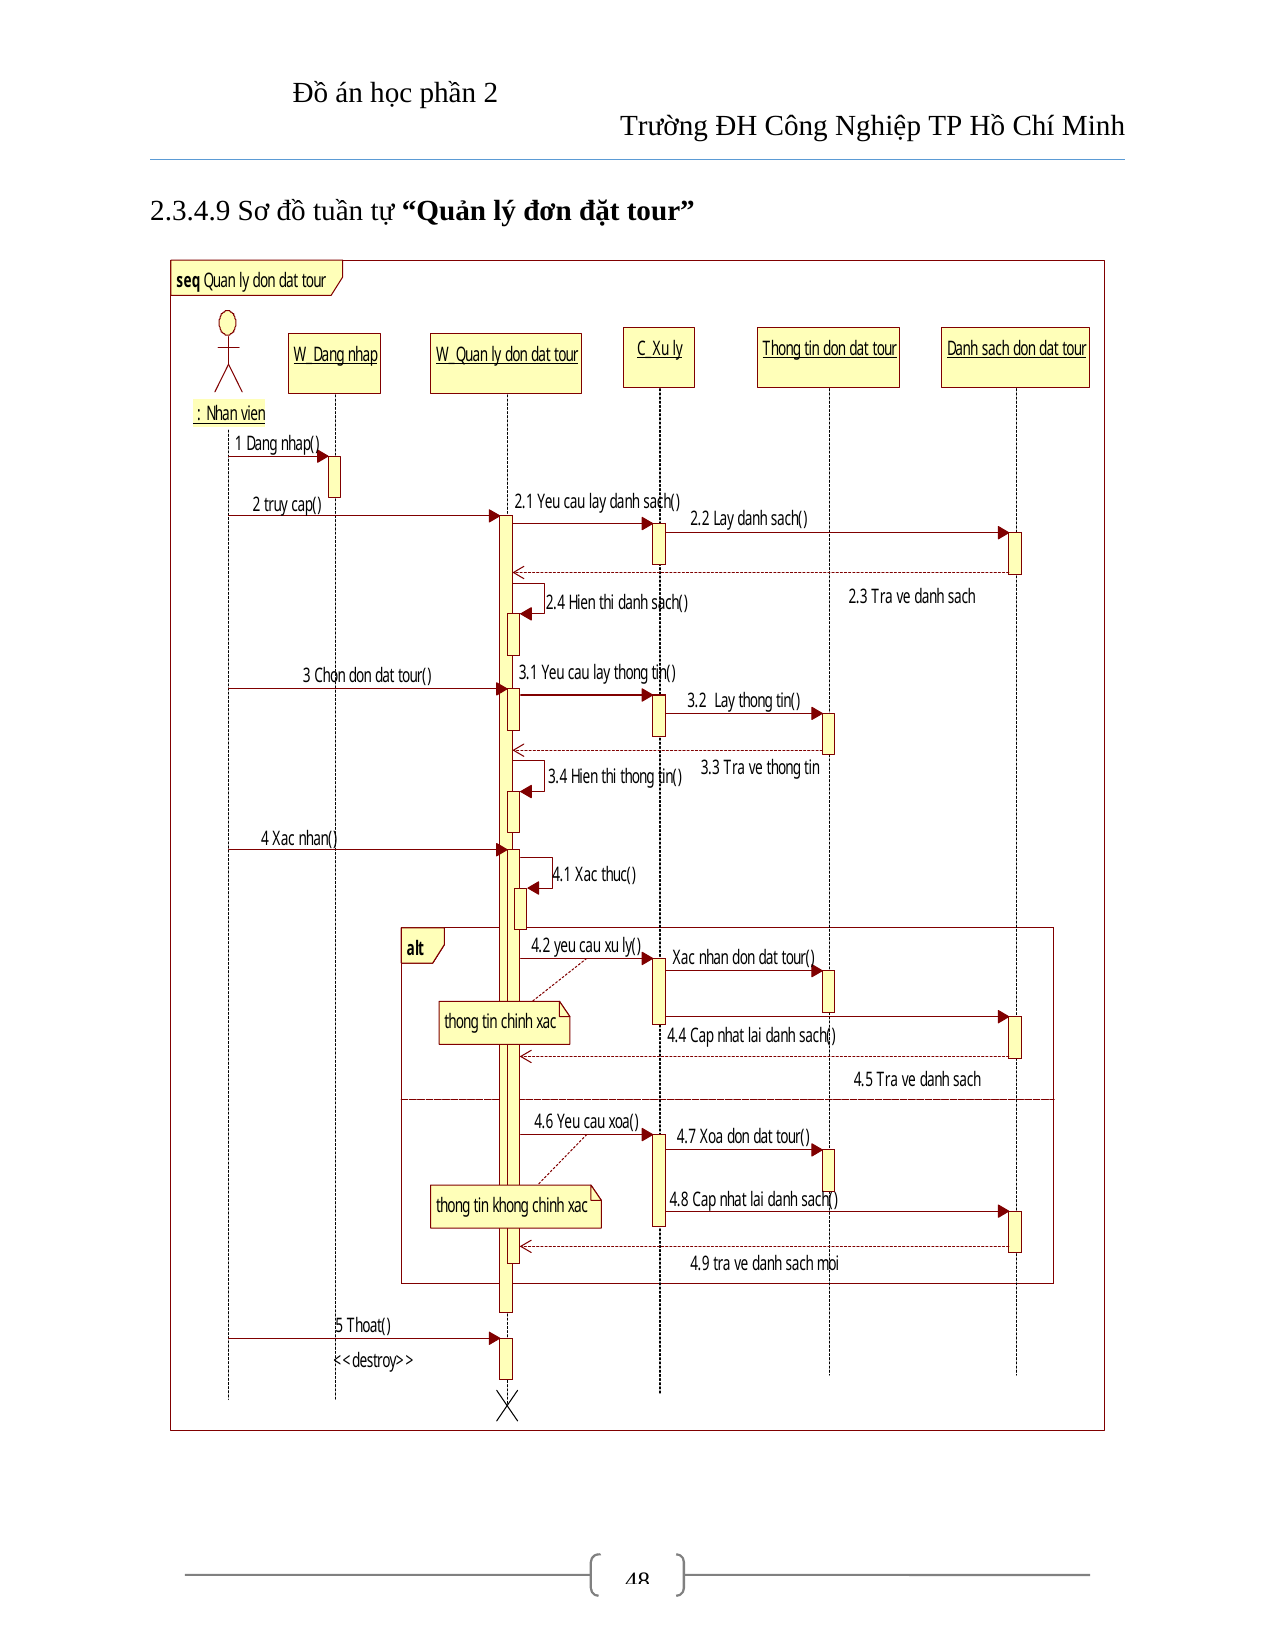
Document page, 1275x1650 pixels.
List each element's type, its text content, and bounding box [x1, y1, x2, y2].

subtitle 2.3.4.9 Sơ đồ tuần tự “Quản lý đơn đặt tour” [150, 193, 1125, 227]
